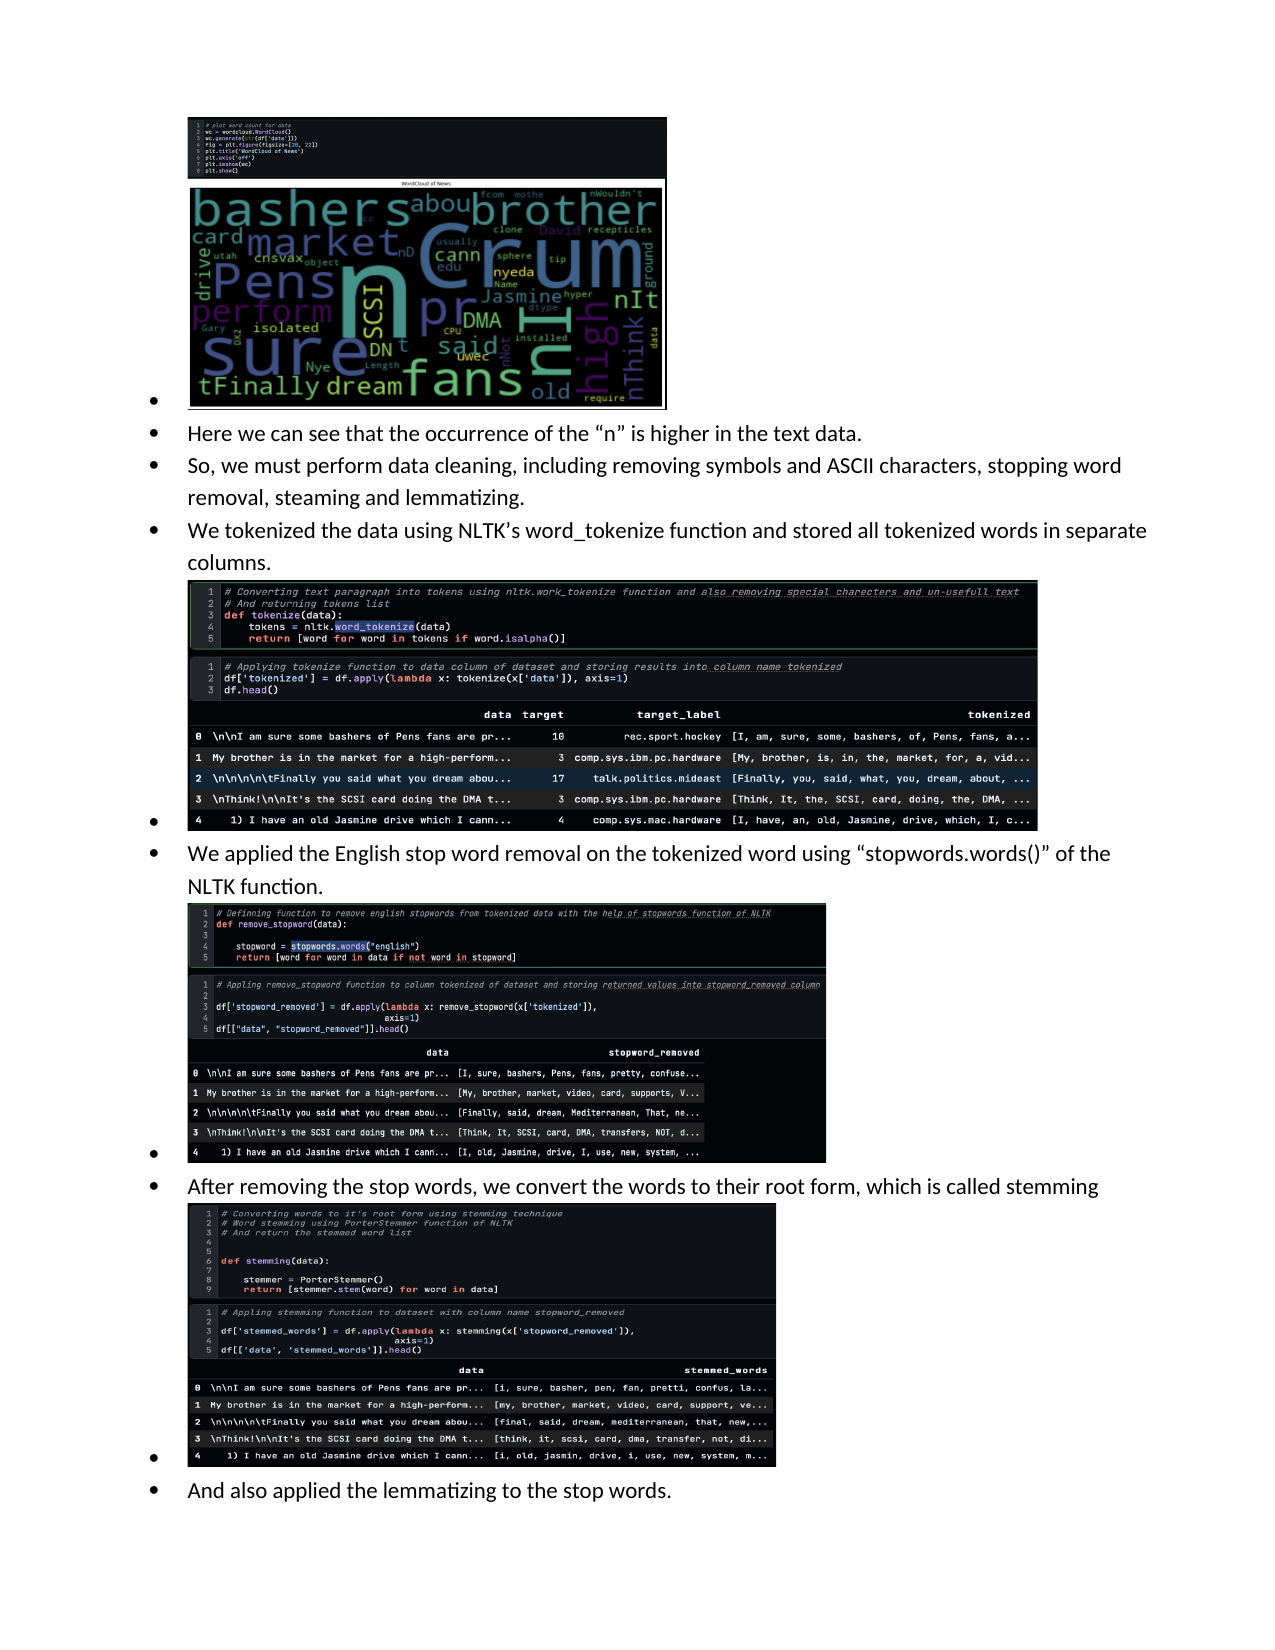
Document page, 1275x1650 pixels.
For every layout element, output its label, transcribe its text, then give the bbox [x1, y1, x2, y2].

picture [187, 903, 827, 1163]
picture [187, 580, 1038, 831]
list Here we can see that the occurrence of the “n” is higher in the text data. [150, 419, 1162, 447]
list After removing the stop words, we convert the words to their root form, which is called stemming [150, 1172, 1162, 1200]
picture [187, 117, 667, 410]
list We applied the English stop word removal on the tokenized word using “stopwords.words()” of the NLTK function. [150, 839, 1162, 900]
list We tokenized the data using NLTK’s word_tokenize function and stored all tokenized words in separate columns. [150, 516, 1162, 576]
list So, we must perform data cleaning, including removing symbols and ASCII characters, stopping word removal, steaming and lemmatizing. [150, 451, 1162, 512]
list And also applied the lemmatizing to the stop words. [150, 1476, 1162, 1504]
picture [187, 1203, 777, 1467]
